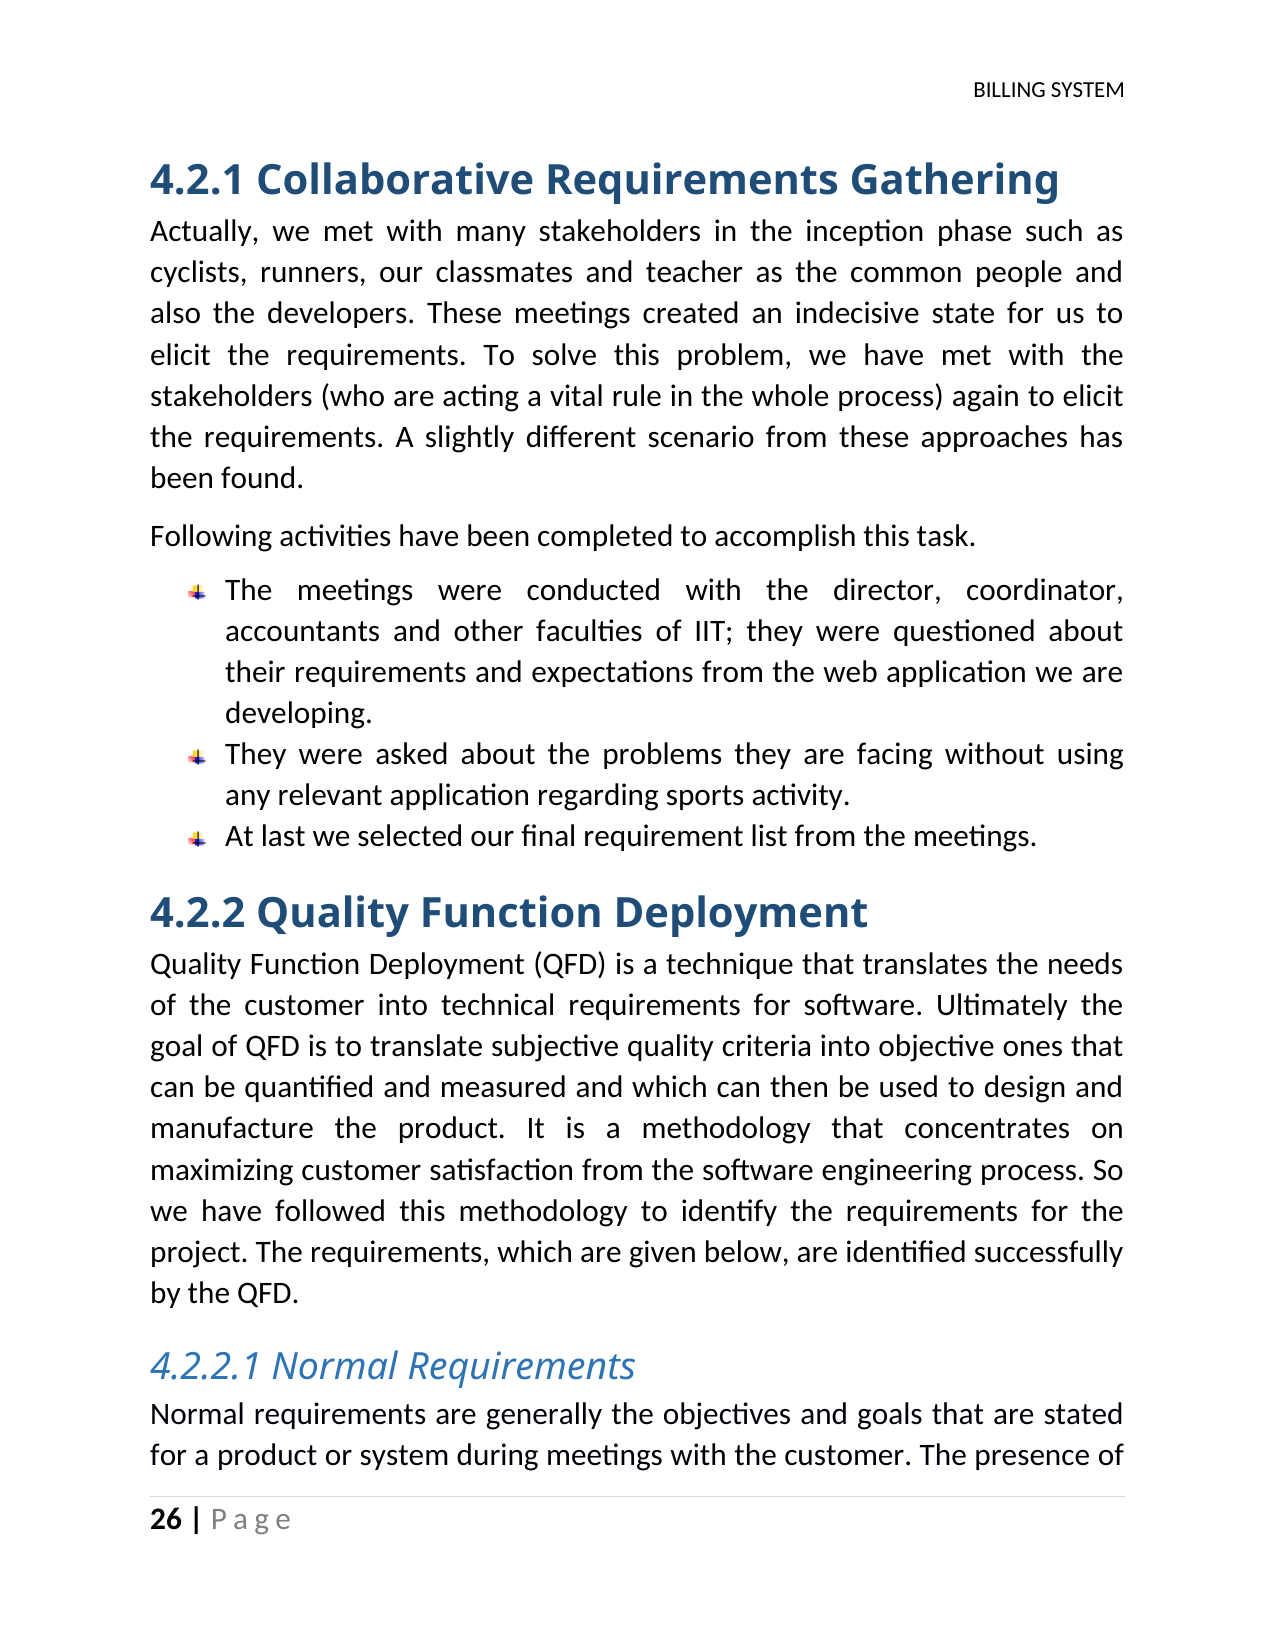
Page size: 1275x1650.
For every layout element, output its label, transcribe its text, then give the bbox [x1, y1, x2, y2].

list The meetings were conducted with the director, coordinator, accountants and other faculties of IIT; they were questioned about their requirements and expectations from the web application we are developing. [187, 569, 1125, 731]
list At last we selected our final requirement list from the meetings. [187, 816, 1125, 854]
picture [188, 583, 206, 600]
subtitle 4.2.2.1 Normal Requirements [150, 1339, 1125, 1390]
list They were asked about the problems they are facing without using any relevant application regarding sports activity. [187, 734, 1125, 813]
text Quality Function Deployment (QFD) is a technique that translates the needs of the customer into technical requirements for software. Ultimately the goal of QFD is to translate subjective quality criteria into objective ones that can be quantified and measured and which can then be used to design and manufacture the product. It is a methodology that concentrates on maximizing customer satisfaction from the software engineering process. So we have followed this methodology to identify the requirements for the project. The requirements, which are given below, are identified successfully by the QFD. [150, 944, 1125, 1311]
picture [188, 748, 206, 765]
picture [188, 830, 206, 847]
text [150, 1394, 1125, 1473]
subtitle 4.2.2 Quality Function Deployment [150, 883, 1125, 939]
subtitle 4.2.1 Collaborative Requirements Gathering [150, 150, 1125, 207]
text Following activities have been completed to accomplish this task. [150, 516, 1125, 554]
text Actually, we met with many stakeholders in the inception phase such as cyclists, runners, our classmates and teacher as the common people and also the developers. These meetings created an indecisive state for us to elicit the requirements. To solve this problem, we have met with the stakeholders (who are acting a vital rule in the whole process) again to elicit the requirements. A slightly different scenario from these approaches has been found. [150, 211, 1125, 496]
